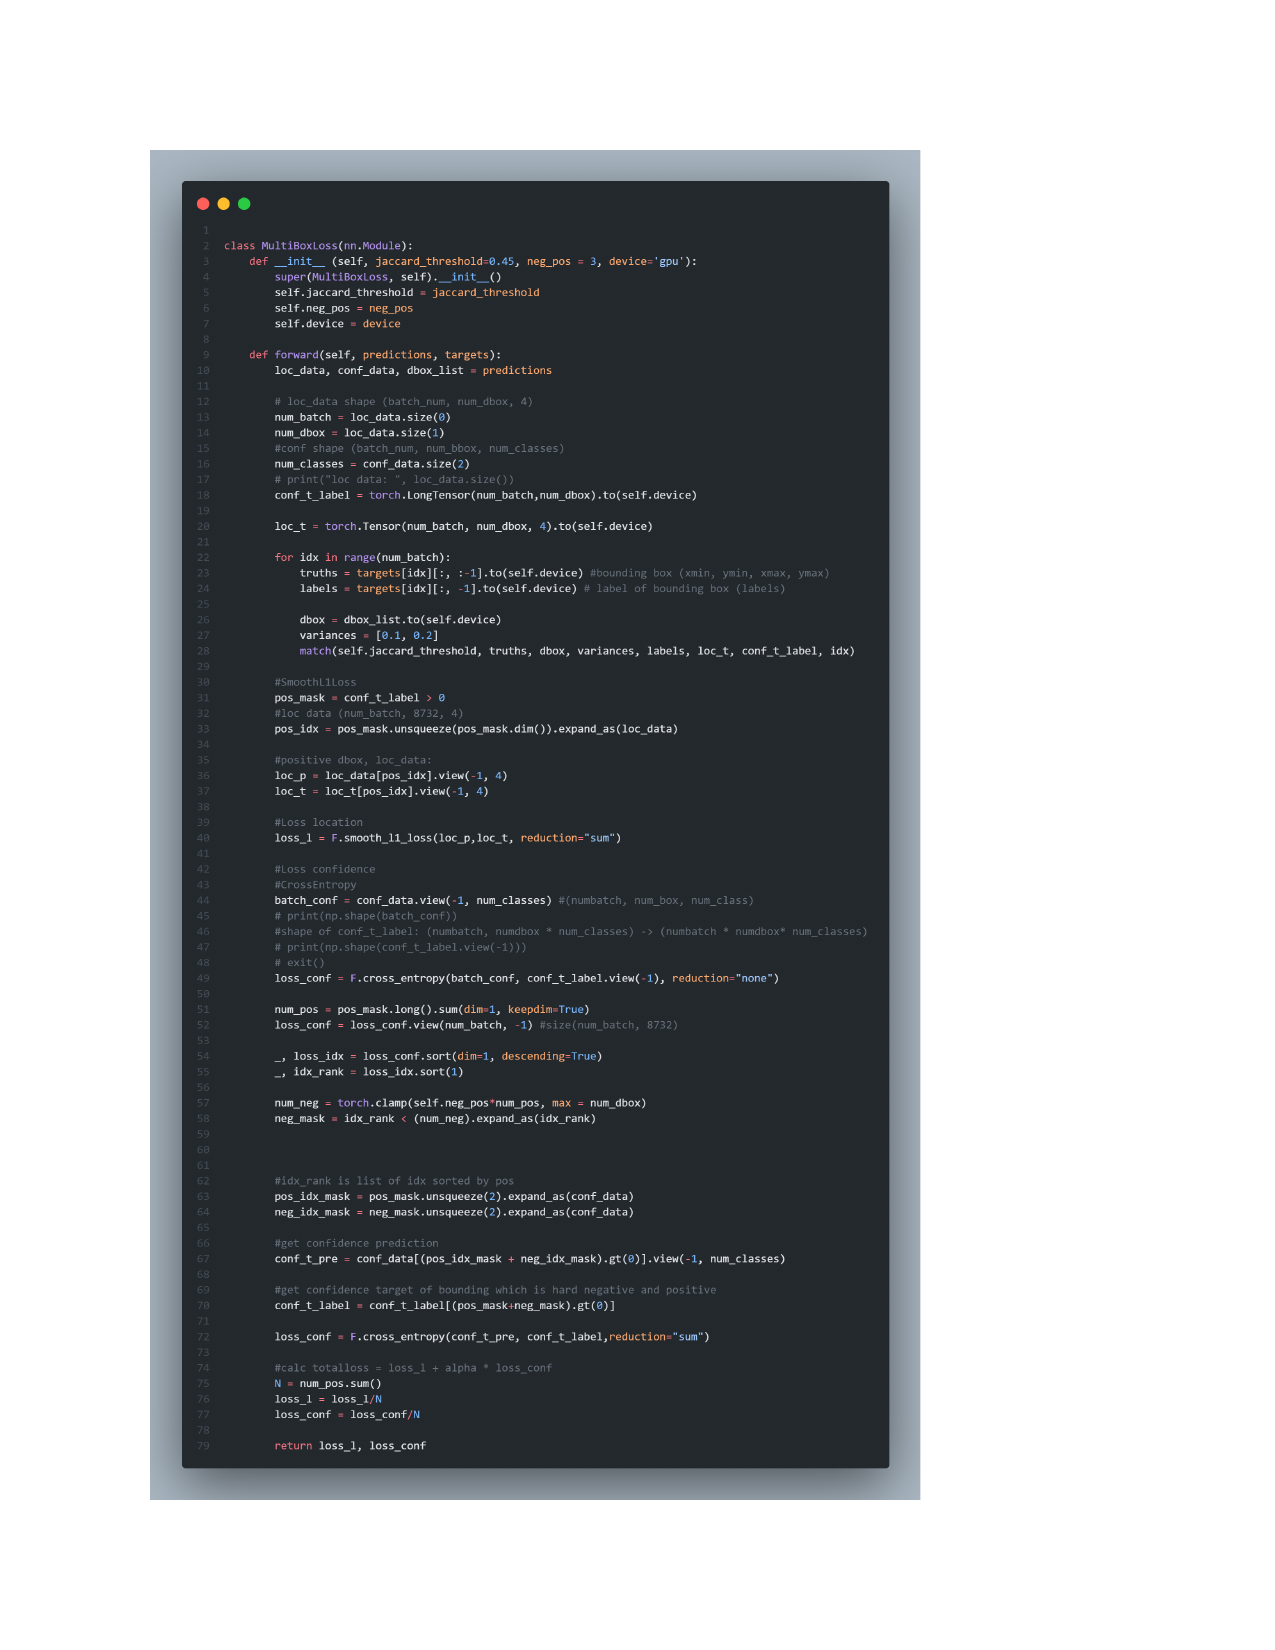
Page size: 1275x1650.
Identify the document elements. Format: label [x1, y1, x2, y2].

picture [150, 150, 921, 1500]
